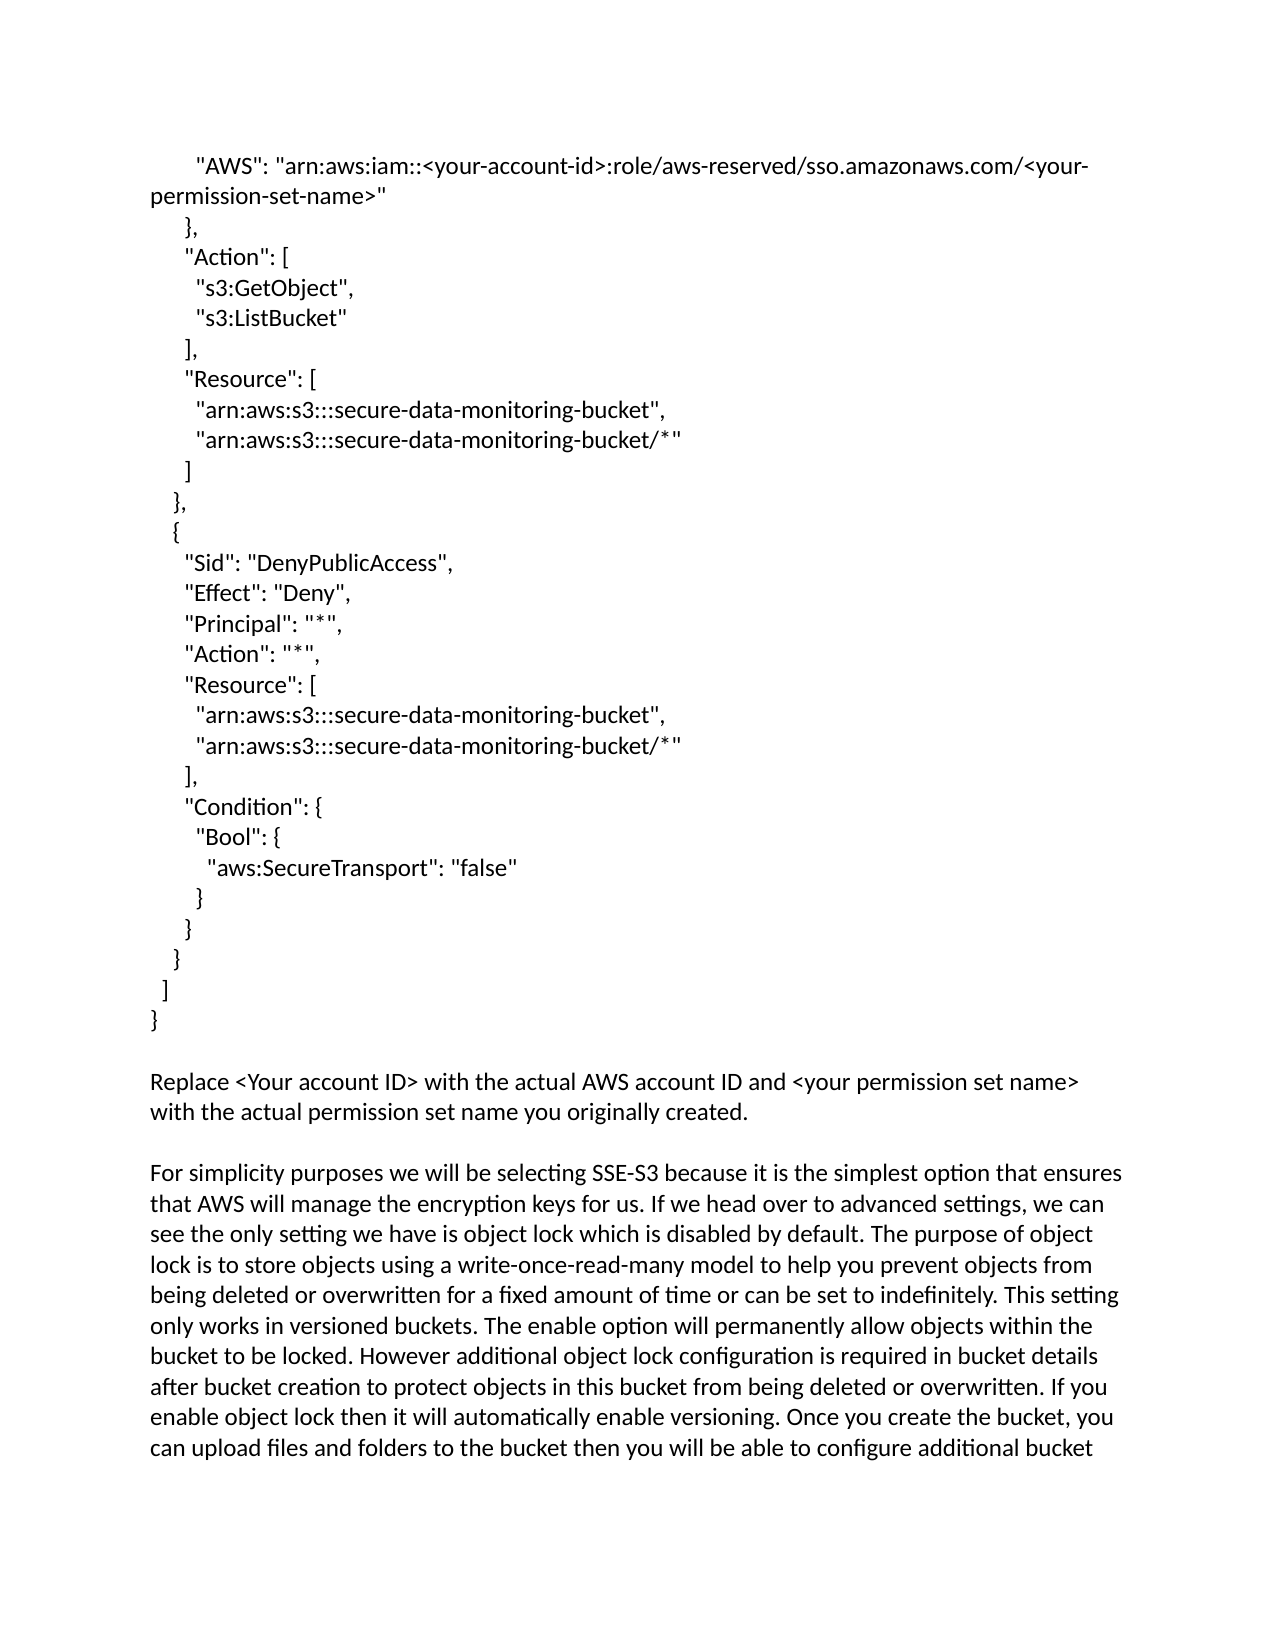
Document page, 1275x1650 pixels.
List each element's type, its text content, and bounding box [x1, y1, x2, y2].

text "Sid": "DenyPublicAccess", [150, 547, 1125, 577]
text "arn:aws:s3:::secure-data-monitoring-bucket/*" [150, 730, 1125, 760]
text "arn:aws:s3:::secure-data-monitoring-bucket/*" [150, 425, 1125, 455]
text "Principal": "*", [150, 608, 1125, 638]
text } [150, 943, 1125, 974]
text "Resource": [ [150, 364, 1125, 394]
text "arn:aws:s3:::secure-data-monitoring-bucket", [150, 394, 1125, 425]
text "Bool": { [150, 821, 1125, 852]
text ], [150, 760, 1125, 791]
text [150, 1157, 1125, 1462]
text "s3:ListBucket" [150, 303, 1125, 333]
text "Effect": "Deny", [150, 577, 1125, 608]
text } [150, 1004, 1125, 1035]
text ] [150, 455, 1125, 486]
text } [150, 913, 1125, 943]
text "s3:GetObject", [150, 272, 1125, 303]
text } [150, 882, 1125, 913]
text "Resource": [ [150, 669, 1125, 699]
text Replace <Your account ID> with the actual AWS account ID and <your permission set name> with the actual permission set name you originally created. [150, 1066, 1125, 1127]
text "aws:SecureTransport": "false" [150, 852, 1125, 882]
text "Condition": { [150, 791, 1125, 821]
text }, [150, 211, 1125, 242]
text }, [150, 486, 1125, 516]
text "arn:aws:s3:::secure-data-monitoring-bucket", [150, 699, 1125, 730]
text { [150, 516, 1125, 547]
text "AWS": "arn:aws:iam::<your-account-id>:role/aws-reserved/sso.amazonaws.com/<your-permission-set-name>" [150, 150, 1125, 211]
text ] [150, 974, 1125, 1004]
text "Action": [ [150, 242, 1125, 272]
text ], [150, 333, 1125, 364]
text "Action": "*", [150, 638, 1125, 669]
